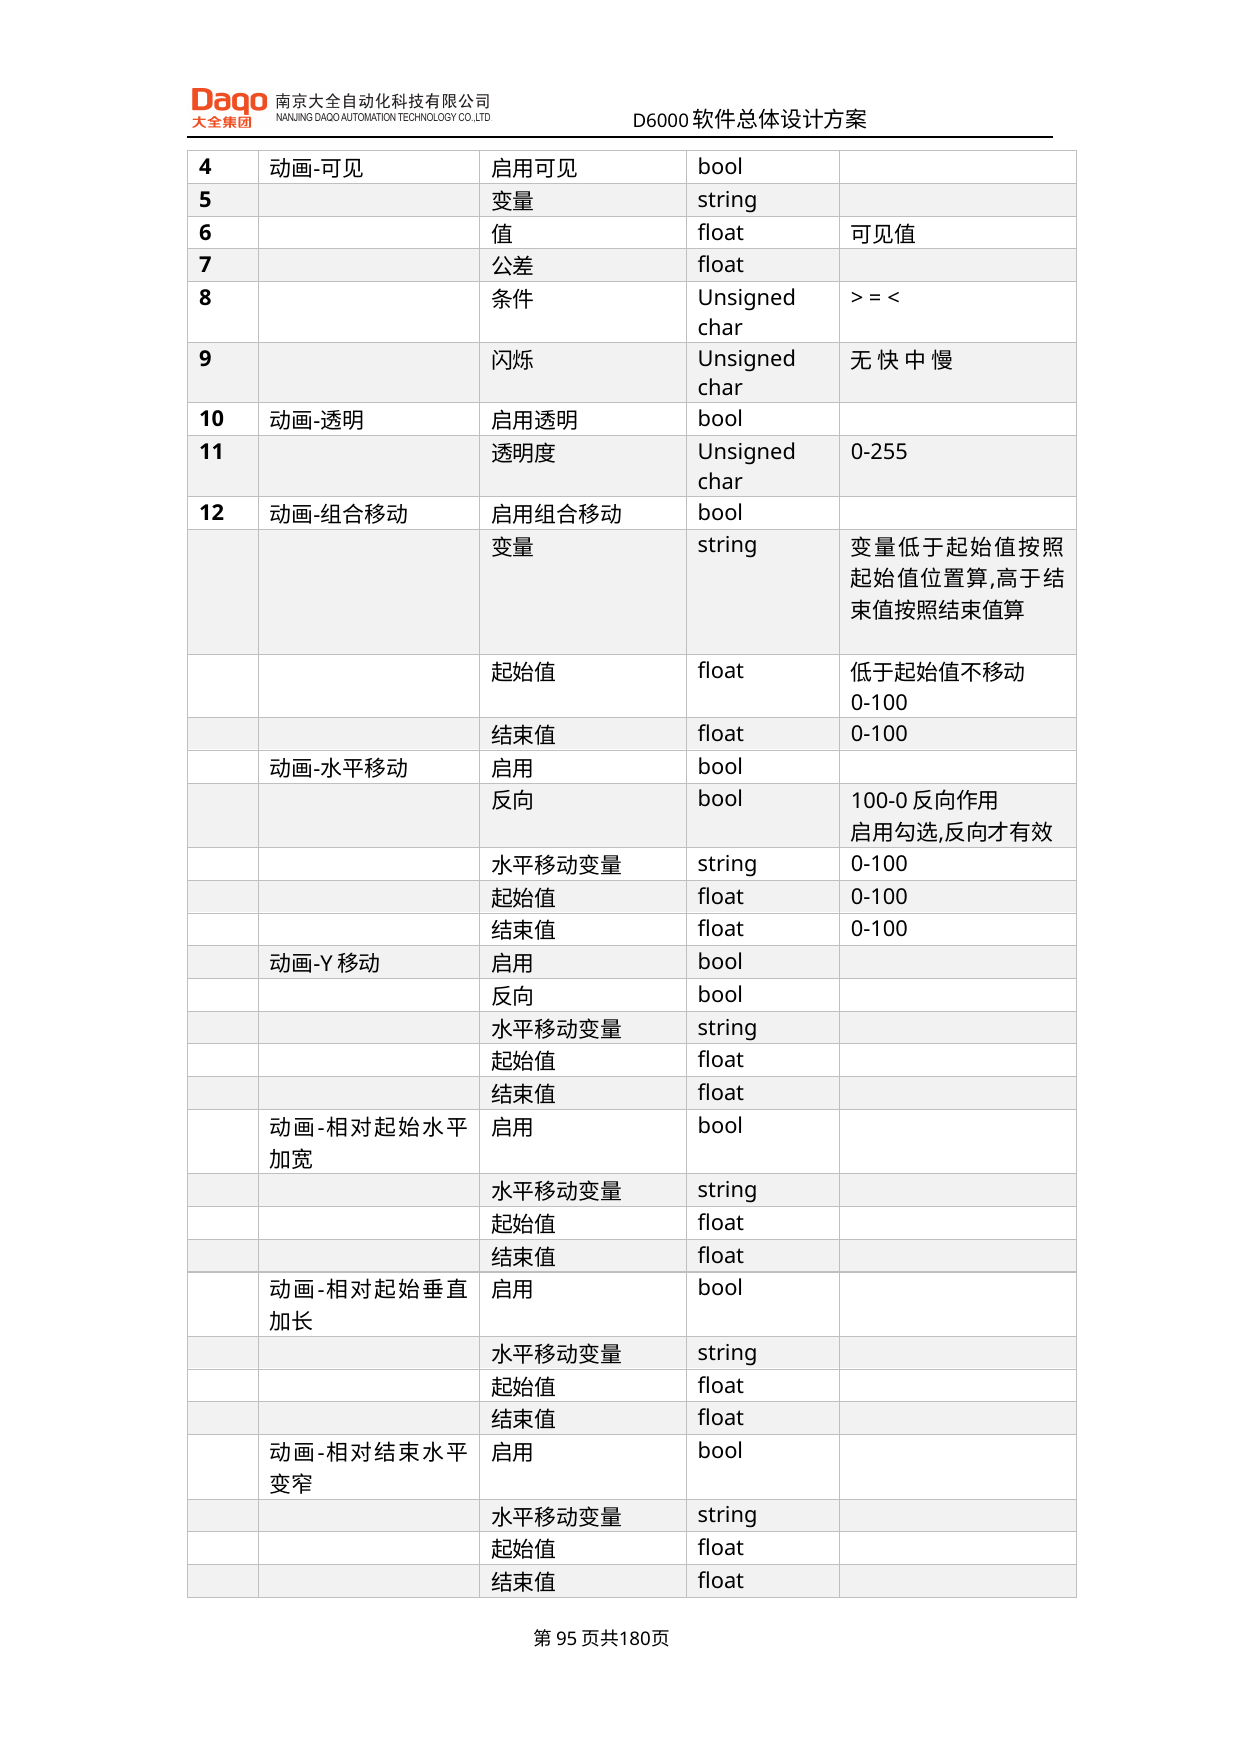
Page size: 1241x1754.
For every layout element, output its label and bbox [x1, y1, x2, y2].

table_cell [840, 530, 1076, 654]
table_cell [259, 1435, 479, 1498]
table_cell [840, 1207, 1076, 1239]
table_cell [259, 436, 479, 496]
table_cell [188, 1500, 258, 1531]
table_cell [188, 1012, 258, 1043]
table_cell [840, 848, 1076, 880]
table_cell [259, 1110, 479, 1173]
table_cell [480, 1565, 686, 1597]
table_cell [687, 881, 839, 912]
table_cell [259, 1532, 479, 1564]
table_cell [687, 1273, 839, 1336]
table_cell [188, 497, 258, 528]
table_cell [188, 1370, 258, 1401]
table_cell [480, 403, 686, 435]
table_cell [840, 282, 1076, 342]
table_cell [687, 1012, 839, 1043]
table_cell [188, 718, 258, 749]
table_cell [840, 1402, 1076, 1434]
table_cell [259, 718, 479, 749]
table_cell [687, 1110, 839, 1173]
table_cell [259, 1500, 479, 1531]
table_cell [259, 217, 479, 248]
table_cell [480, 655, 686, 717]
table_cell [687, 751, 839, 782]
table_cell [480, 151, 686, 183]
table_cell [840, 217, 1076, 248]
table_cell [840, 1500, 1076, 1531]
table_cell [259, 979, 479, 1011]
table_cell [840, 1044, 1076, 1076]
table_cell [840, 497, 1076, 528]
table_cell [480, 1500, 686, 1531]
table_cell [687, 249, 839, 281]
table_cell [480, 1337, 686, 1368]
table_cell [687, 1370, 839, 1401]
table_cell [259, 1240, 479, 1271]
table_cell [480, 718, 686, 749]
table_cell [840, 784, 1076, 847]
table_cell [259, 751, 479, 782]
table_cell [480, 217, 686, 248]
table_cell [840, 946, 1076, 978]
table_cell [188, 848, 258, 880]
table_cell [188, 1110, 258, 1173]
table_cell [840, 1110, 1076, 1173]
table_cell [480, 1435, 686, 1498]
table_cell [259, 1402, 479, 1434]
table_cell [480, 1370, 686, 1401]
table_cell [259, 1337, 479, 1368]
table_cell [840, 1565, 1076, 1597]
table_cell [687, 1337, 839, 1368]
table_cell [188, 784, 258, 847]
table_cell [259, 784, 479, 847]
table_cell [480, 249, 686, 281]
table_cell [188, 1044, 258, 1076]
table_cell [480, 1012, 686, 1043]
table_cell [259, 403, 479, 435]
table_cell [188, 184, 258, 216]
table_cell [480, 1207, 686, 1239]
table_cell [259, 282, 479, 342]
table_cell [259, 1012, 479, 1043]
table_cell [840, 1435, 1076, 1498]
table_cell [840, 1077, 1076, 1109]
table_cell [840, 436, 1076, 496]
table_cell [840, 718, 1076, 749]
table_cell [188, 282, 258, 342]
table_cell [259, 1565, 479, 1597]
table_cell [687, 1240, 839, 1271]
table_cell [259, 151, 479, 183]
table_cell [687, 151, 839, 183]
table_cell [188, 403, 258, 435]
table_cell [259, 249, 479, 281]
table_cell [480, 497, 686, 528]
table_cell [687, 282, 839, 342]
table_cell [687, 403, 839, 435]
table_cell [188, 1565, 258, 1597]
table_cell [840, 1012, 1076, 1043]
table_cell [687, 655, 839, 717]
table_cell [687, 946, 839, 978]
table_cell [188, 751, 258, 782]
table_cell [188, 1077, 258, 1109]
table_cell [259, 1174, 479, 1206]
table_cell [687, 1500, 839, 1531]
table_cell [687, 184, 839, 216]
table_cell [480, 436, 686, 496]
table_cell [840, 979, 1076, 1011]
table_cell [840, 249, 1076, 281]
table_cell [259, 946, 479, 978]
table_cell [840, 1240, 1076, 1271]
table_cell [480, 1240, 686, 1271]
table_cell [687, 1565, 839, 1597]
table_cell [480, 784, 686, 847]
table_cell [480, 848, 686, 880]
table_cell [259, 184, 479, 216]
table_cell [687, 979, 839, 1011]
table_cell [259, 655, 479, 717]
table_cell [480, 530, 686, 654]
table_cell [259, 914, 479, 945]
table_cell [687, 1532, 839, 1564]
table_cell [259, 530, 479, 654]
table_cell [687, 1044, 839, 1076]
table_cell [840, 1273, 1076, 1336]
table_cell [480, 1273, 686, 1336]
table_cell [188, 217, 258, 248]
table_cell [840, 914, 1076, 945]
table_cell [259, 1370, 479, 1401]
picture [187, 88, 492, 128]
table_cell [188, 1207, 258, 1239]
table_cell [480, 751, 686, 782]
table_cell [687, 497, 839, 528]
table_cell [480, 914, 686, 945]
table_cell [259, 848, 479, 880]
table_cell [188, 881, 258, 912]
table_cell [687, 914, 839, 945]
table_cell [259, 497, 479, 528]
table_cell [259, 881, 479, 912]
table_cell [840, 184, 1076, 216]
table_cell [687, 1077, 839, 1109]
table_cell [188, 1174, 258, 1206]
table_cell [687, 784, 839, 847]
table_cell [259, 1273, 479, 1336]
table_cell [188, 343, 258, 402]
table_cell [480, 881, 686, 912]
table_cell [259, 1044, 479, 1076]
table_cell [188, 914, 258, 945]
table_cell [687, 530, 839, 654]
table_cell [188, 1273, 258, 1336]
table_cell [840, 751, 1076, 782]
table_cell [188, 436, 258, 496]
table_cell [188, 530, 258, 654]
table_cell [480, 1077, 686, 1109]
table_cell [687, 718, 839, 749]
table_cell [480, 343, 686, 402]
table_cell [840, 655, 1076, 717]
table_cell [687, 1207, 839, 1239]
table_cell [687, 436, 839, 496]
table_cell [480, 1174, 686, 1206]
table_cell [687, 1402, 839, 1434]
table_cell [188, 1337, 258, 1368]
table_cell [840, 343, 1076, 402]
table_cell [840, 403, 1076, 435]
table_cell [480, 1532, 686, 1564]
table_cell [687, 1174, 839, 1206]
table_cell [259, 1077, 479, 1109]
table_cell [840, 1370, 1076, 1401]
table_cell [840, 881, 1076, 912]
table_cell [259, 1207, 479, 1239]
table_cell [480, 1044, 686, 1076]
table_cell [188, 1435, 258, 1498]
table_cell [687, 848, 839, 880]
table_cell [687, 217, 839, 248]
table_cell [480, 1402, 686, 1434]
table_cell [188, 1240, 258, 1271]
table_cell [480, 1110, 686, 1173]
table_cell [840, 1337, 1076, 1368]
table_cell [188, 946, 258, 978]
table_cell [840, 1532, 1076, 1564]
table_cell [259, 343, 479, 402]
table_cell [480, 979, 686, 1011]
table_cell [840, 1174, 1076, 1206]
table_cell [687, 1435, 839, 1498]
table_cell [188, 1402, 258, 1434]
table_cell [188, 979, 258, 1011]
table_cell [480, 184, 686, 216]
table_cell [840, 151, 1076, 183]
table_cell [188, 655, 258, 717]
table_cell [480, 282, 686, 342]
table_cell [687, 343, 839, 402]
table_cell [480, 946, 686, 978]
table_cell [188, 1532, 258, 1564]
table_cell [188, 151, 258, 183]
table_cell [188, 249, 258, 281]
